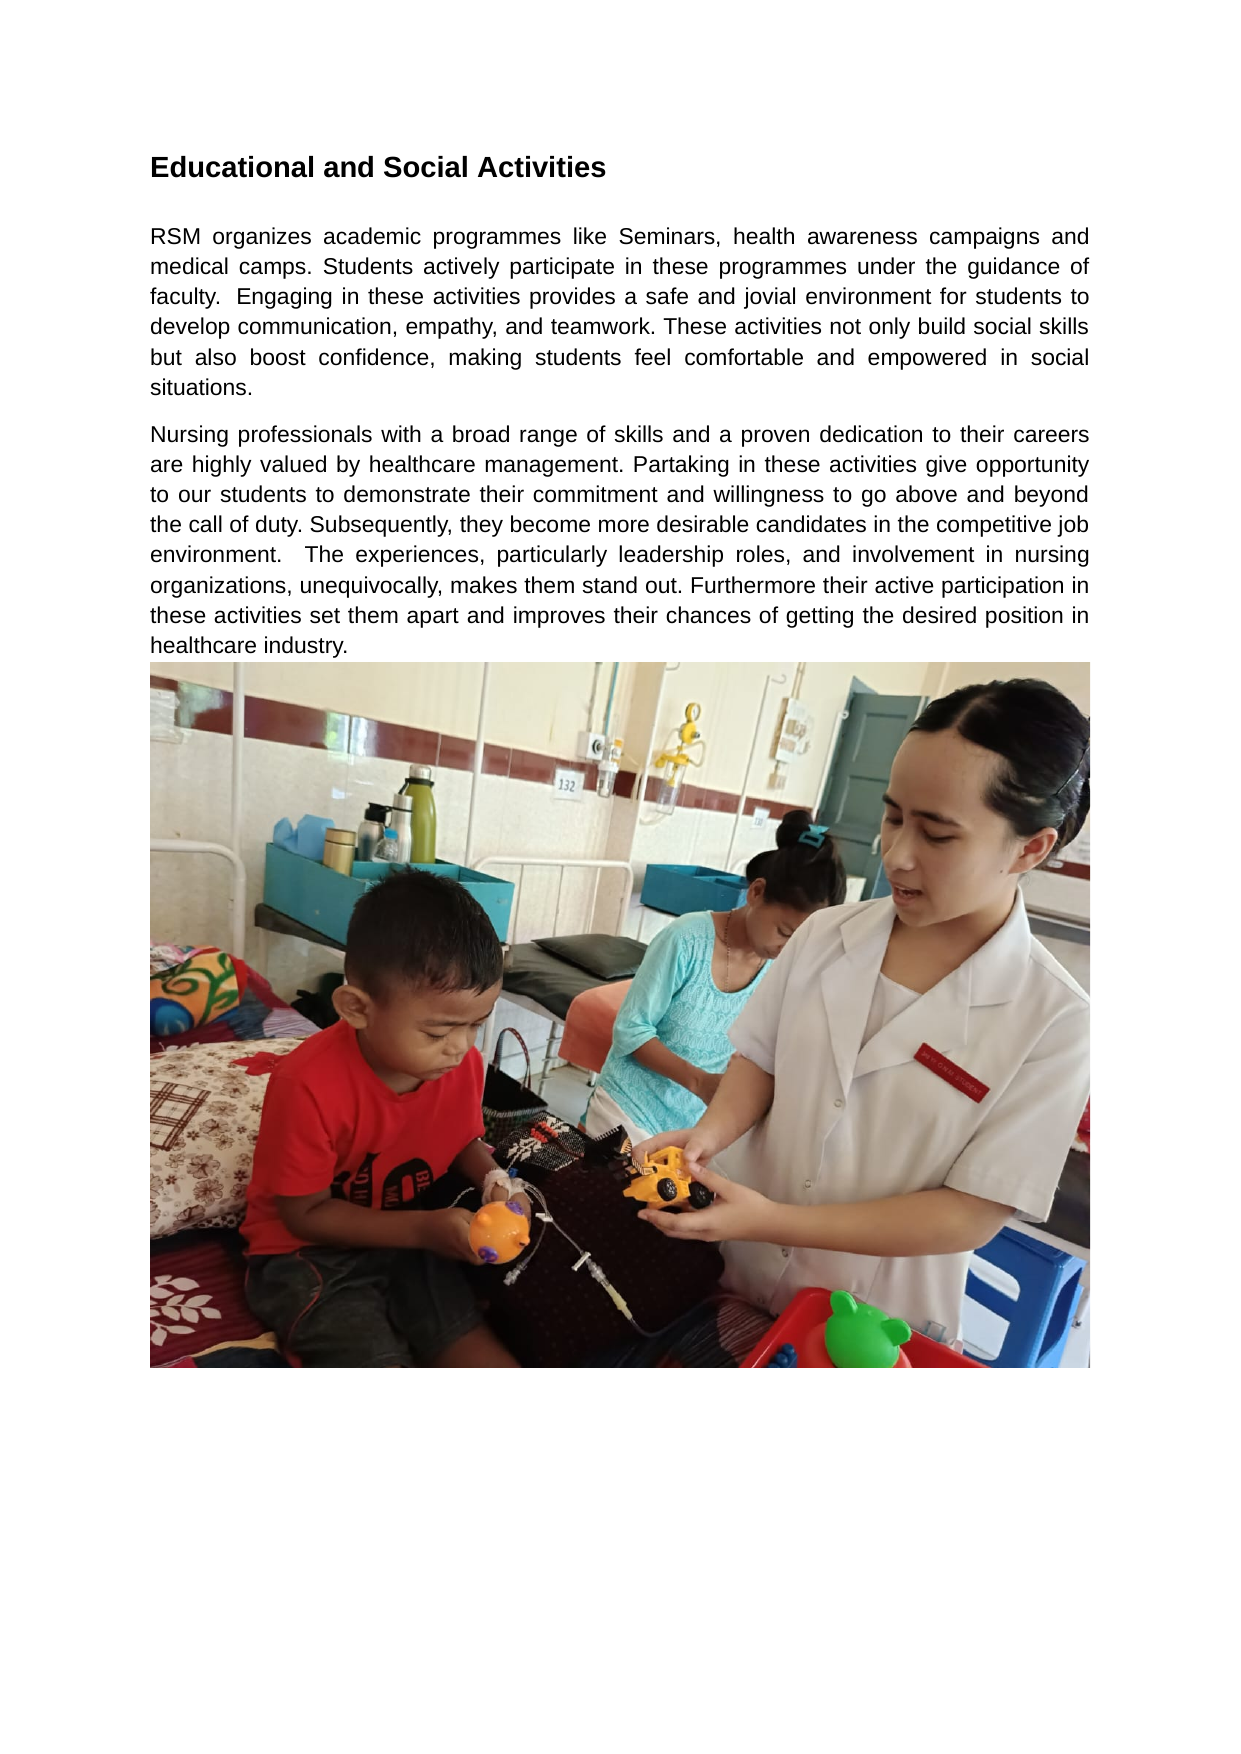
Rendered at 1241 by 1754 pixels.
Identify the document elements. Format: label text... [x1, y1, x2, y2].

text Nursing professionals with a broad range of skills and a proven dedication to their careers are highly valued by healthcare management. Partaking in these activities give opportunity to our students to demonstrate their commitment and willingness to go above and beyond the call of duty. Subsequently, they become more desirable candidates in the competitive job environment. The experiences, particularly leadership roles, and involvement in nursing organizations, unequivocally, makes them stand out. Furthermore their active participation in these activities set them apart and improves their chances of getting the desired position in healthcare industry. [150, 421, 1090, 658]
text Educational and Social Activities [150, 150, 1090, 183]
text RSM organizes academic programmes like Seminars, health awareness campaigns and medical camps. Students actively participate in these programmes under the guidance of faculty. Engaging in these activities provides a safe and jovial environment for students to develop communication, empathy, and teamwork. These activities not only build social skills but also boost confidence, making students feel comfortable and empowered in social situations. [150, 223, 1090, 400]
picture [150, 662, 1091, 1368]
